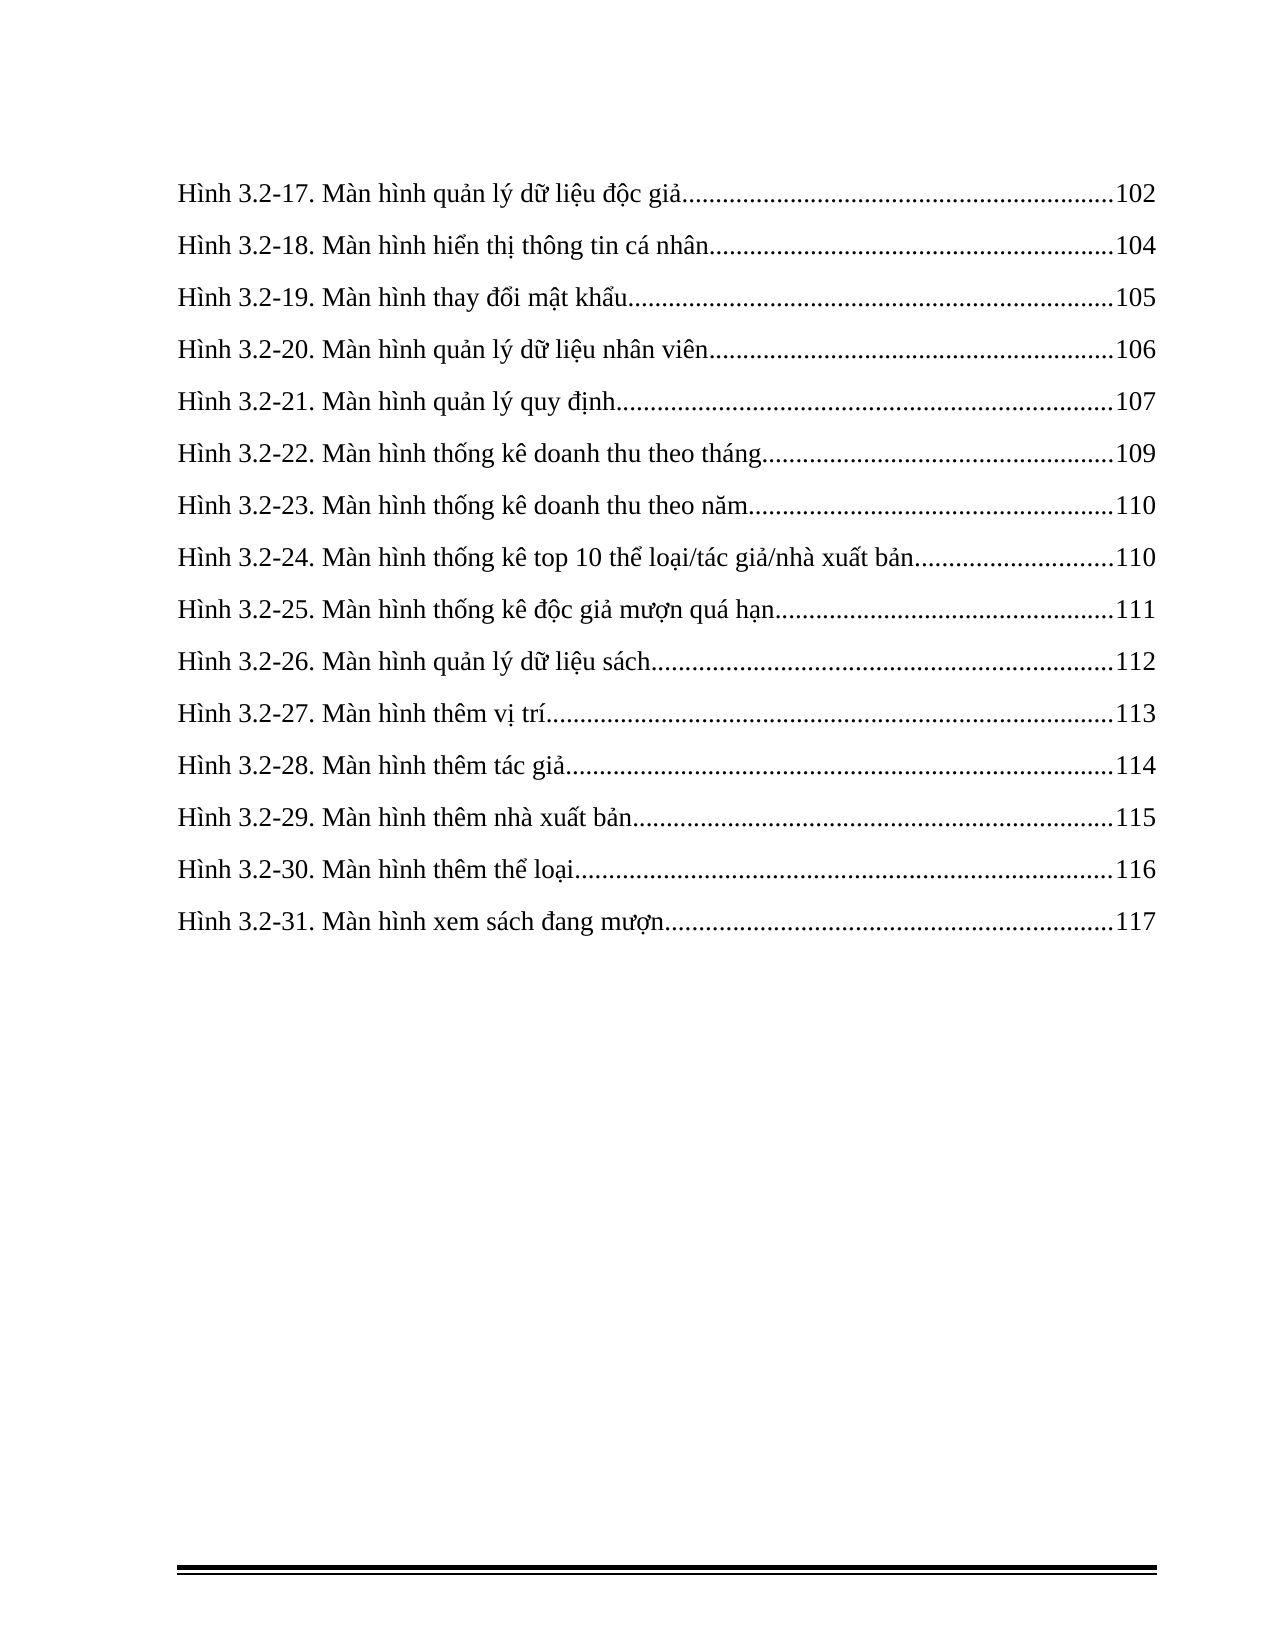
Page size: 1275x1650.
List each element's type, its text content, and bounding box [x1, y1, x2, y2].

text Hình 3.2-24. Màn hình thống kê top 10 thể loại/tác giả/nhà xuất bản 110 [177, 541, 1157, 572]
text Hình 3.2-28. Màn hình thêm tác giả 114 [177, 749, 1157, 780]
text Hình 3.2-31. Màn hình xem sách đang mượn 117 [177, 905, 1157, 936]
text Hình 3.2-17. Màn hình quản lý dữ liệu độc giả 102 [177, 177, 1157, 208]
text Hình 3.2-30. Màn hình thêm thể loại 116 [177, 853, 1157, 884]
text Hình 3.2-20. Màn hình quản lý dữ liệu nhân viên 106 [177, 333, 1157, 364]
text Hình 3.2-18. Màn hình hiển thị thông tin cá nhân 104 [177, 229, 1157, 260]
text Hình 3.2-21. Màn hình quản lý quy định 107 [177, 385, 1157, 416]
text Hình 3.2-22. Màn hình thống kê doanh thu theo tháng 109 [177, 437, 1157, 468]
text Hình 3.2-23. Màn hình thống kê doanh thu theo năm 110 [177, 489, 1157, 520]
text Hình 3.2-27. Màn hình thêm vị trí 113 [177, 697, 1157, 728]
text Hình 3.2-19. Màn hình thay đổi mật khẩu 105 [177, 281, 1157, 312]
text Hình 3.2-25. Màn hình thống kê độc giả mượn quá hạn 111 [177, 593, 1157, 624]
text Hình 3.2-29. Màn hình thêm nhà xuất bản 115 [177, 801, 1157, 832]
text Hình 3.2-26. Màn hình quản lý dữ liệu sách 112 [177, 645, 1157, 676]
